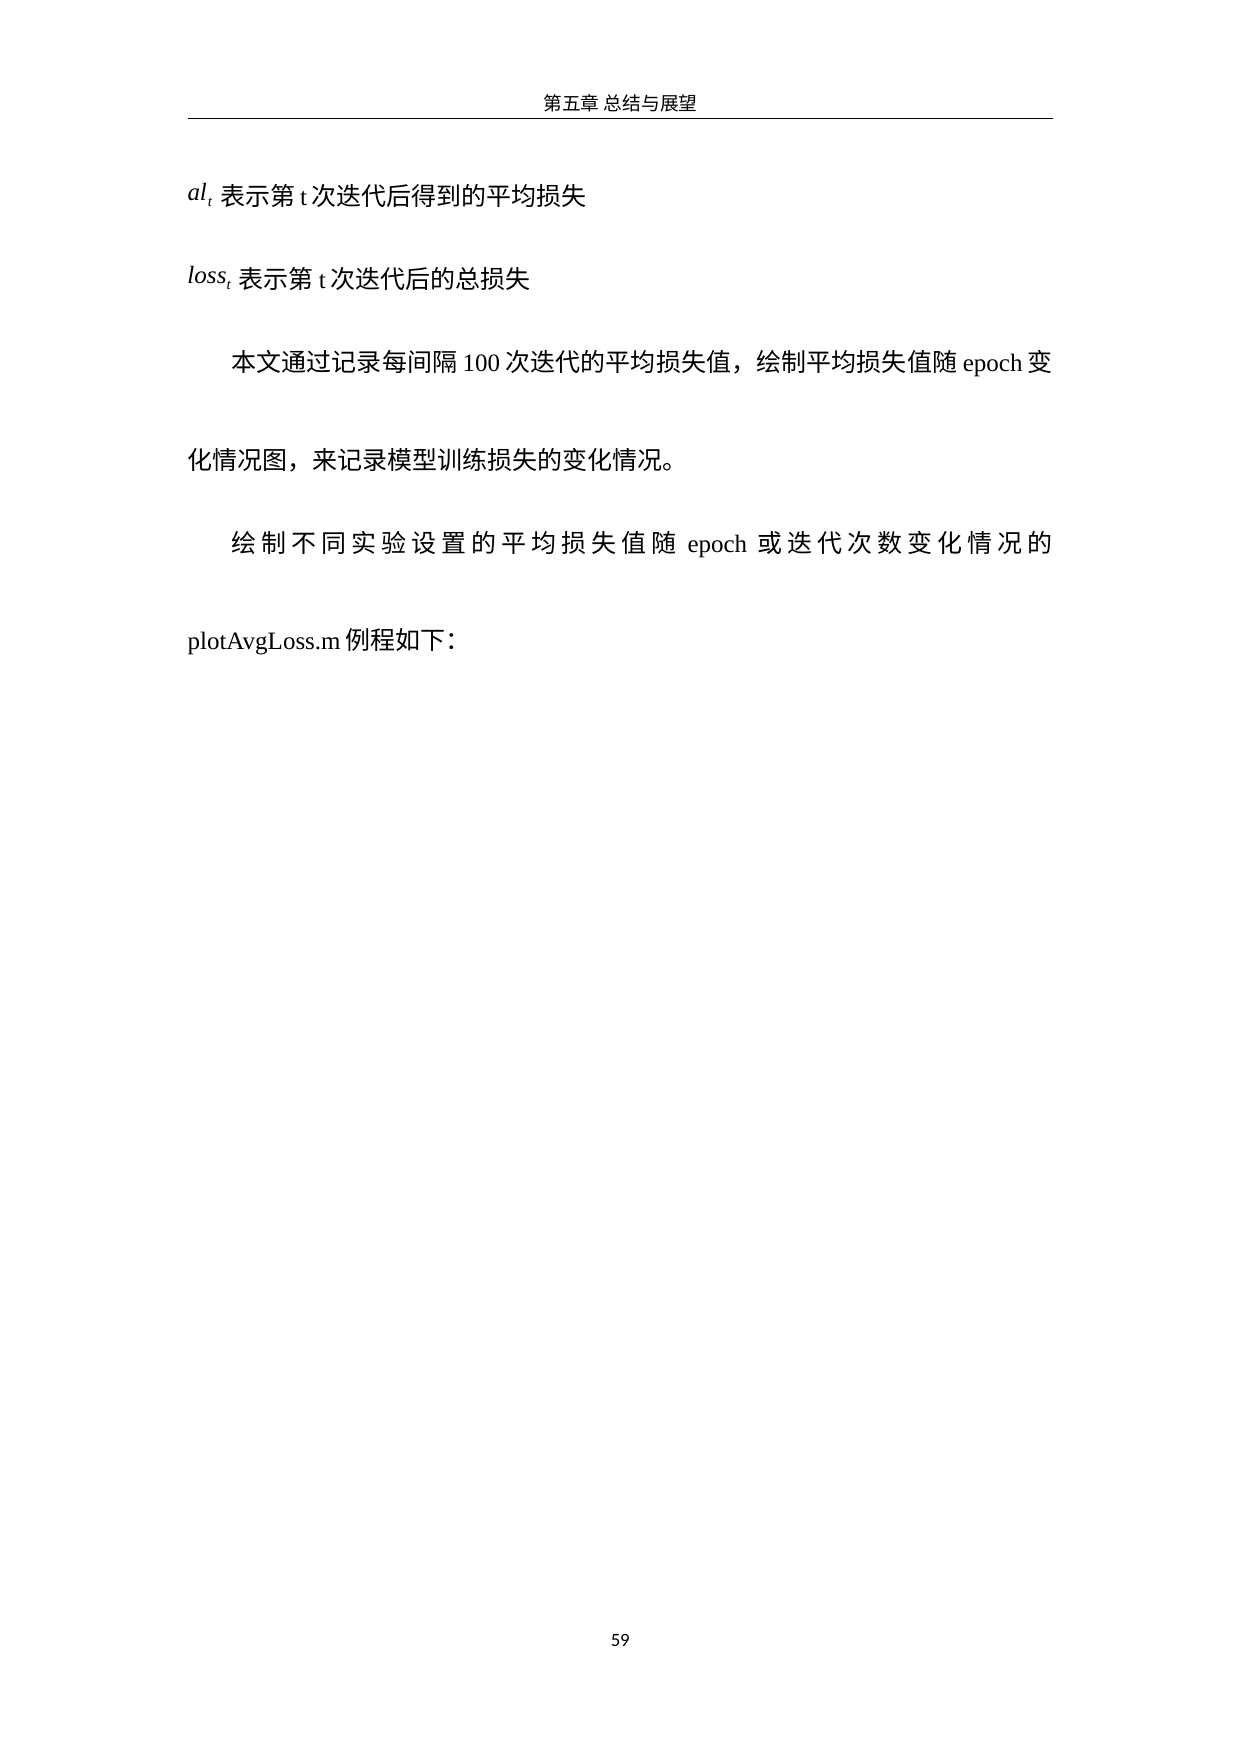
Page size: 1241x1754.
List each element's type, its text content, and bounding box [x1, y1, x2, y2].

text 表示第t次迭代后得到的平均损失 [187, 162, 1053, 227]
text 绘制不同实验设置的平均损失值随epoch或迭代次数变化情况的plotAvgLoss.m例程如下： [187, 509, 1053, 671]
text 本文通过记录每间隔100次迭代的平均损失值，绘制平均损失值随epoch变化情况图，来记录模型训练损失的变化情况。 [187, 328, 1053, 491]
text 表示第t次迭代后的总损失 [187, 245, 1053, 310]
